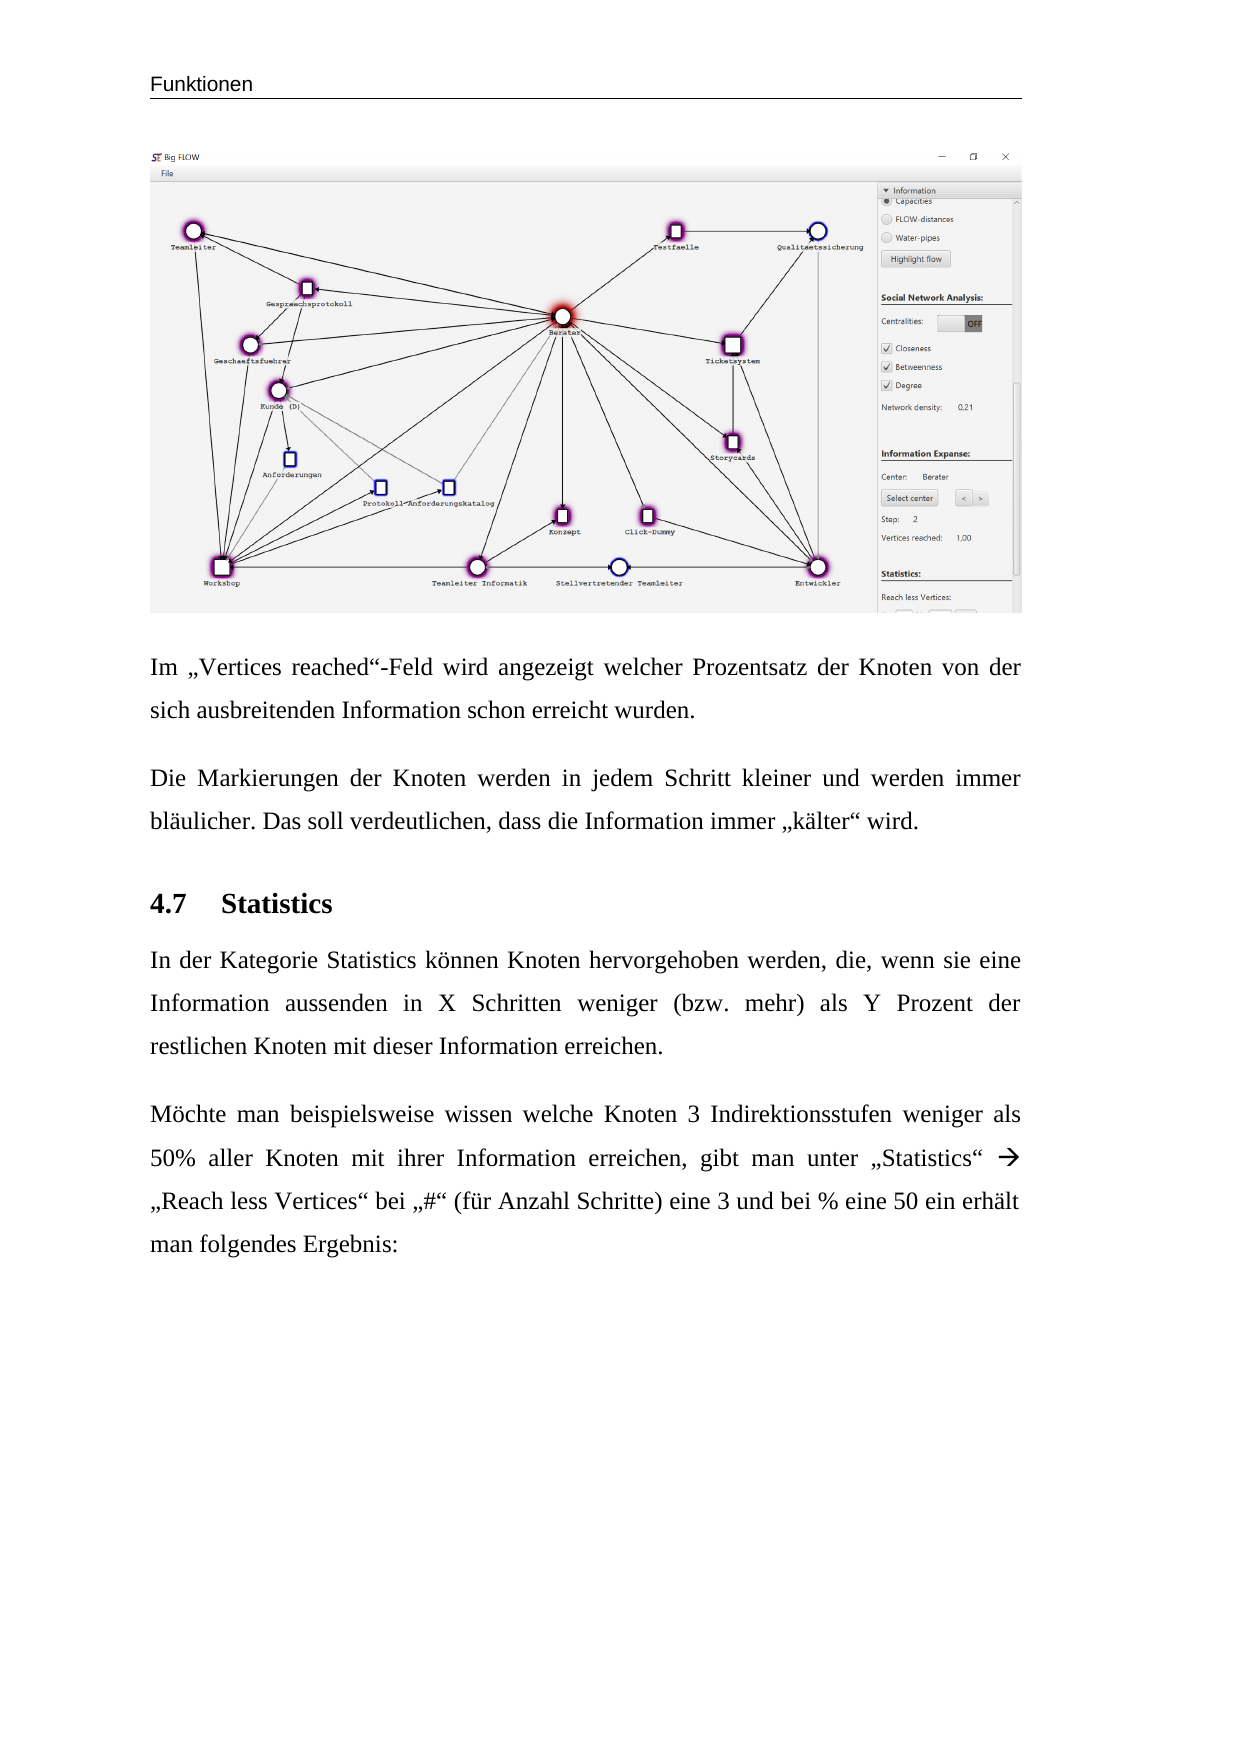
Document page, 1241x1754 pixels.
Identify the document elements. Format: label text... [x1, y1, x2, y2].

text Im „Vertices reached“-Feld wird angezeigt welcher Prozentsatz der Knoten von der sich ausbreitenden Information schon erreicht wurden. [150, 652, 1022, 723]
text In der Kategorie Statistics können Knoten hervorgehoben werden, die, wenn sie eine Information aussenden in X Schritten weniger (bzw. mehr) als Y Prozent der restlichen Knoten mit dieser Information erreichen. [150, 945, 1022, 1060]
subtitle Statistics [150, 887, 1022, 920]
text Die Markierungen der Knoten werden in jedem Schritt kleiner und werden immer bläulicher. Das soll verdeutlichen, dass die Information immer „kälter“ wird. [150, 763, 1022, 835]
text Möchte man beispielsweise wissen welche Knoten 3 Indirektionsstufen weniger als 50% aller Knoten mit ihrer Information erreichen, gibt man unter „Statistics“ „Reach less Vertices“ bei „#“ (für Anzahl Schritte) eine 3 und bei % eine 50 ein erhält man folgendes Ergebnis: [150, 1099, 1022, 1258]
picture [150, 150, 1022, 613]
